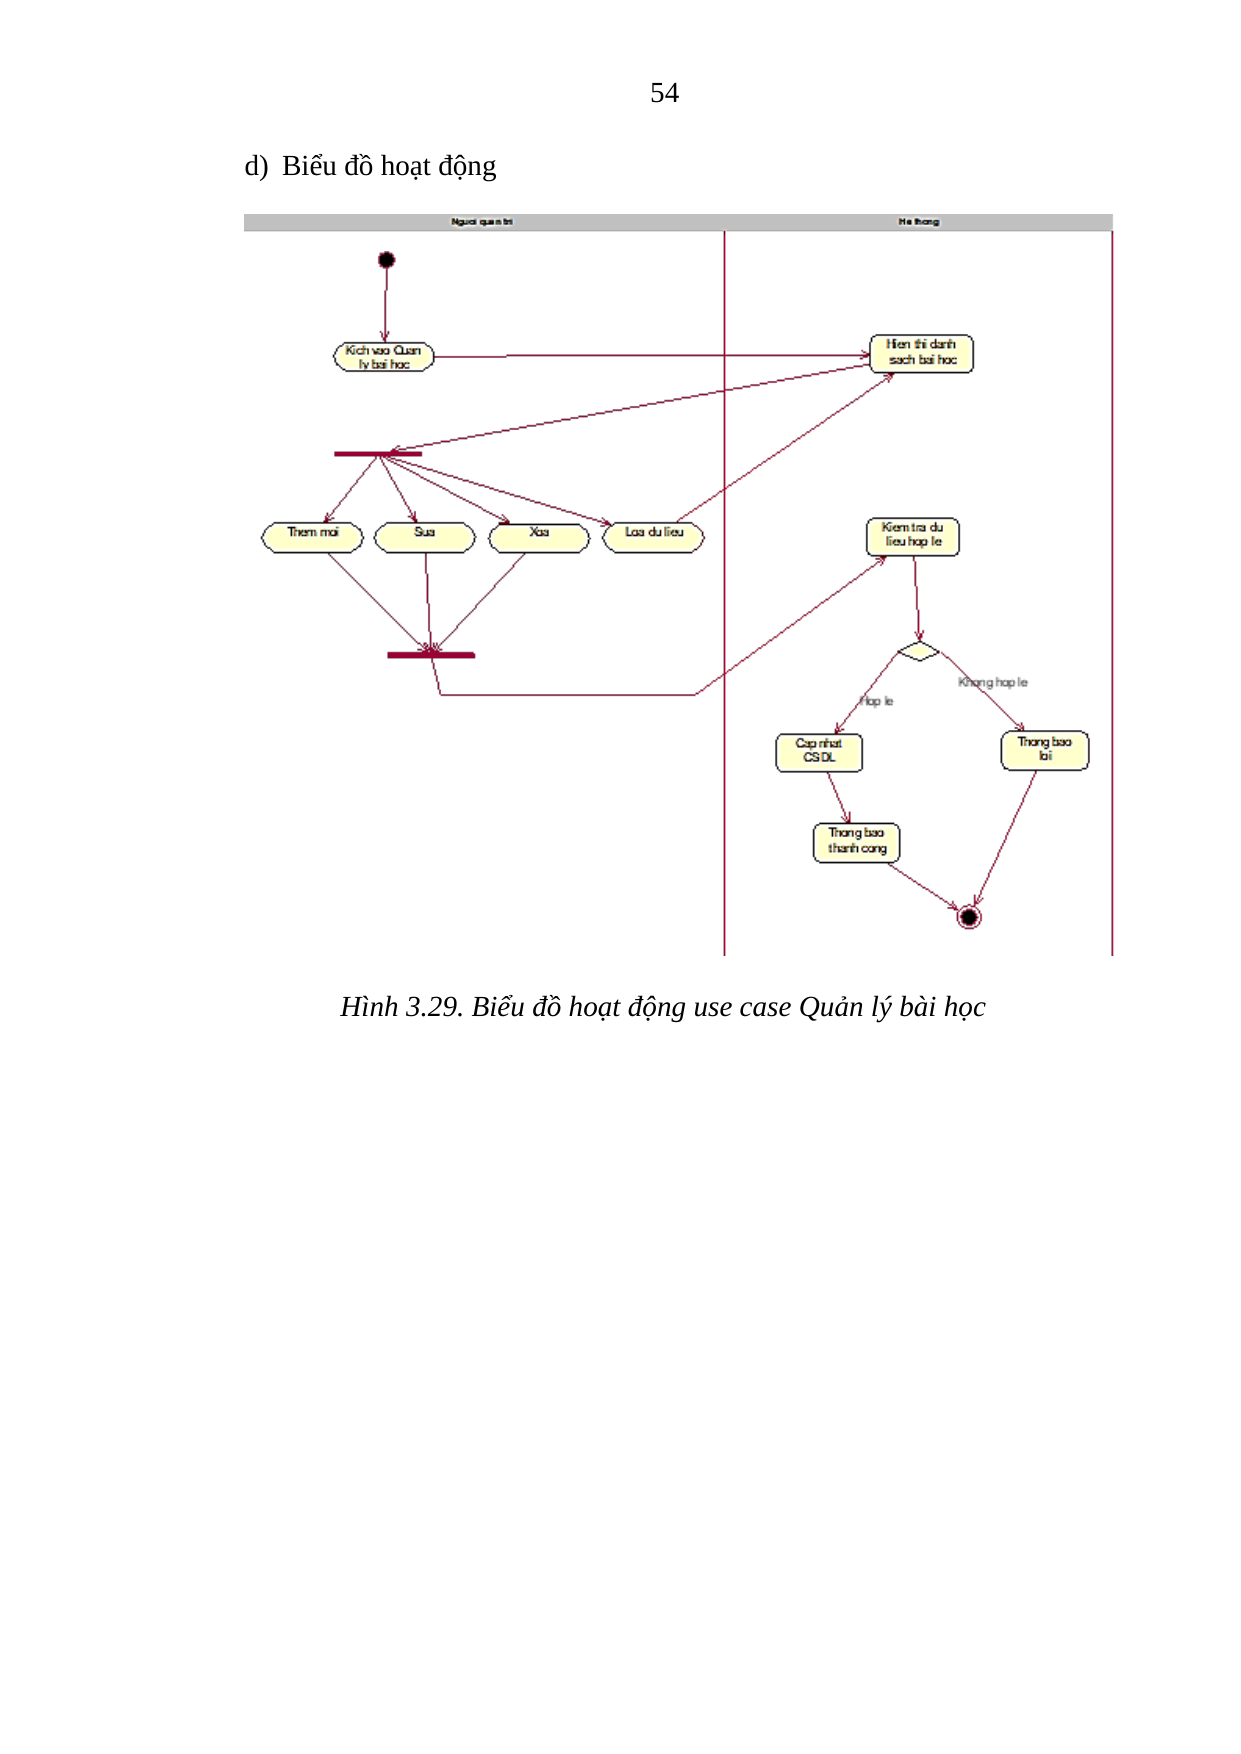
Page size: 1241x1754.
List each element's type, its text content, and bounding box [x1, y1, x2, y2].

list Biểu đồ hoạt động [244, 148, 1122, 181]
picture [244, 214, 1115, 956]
